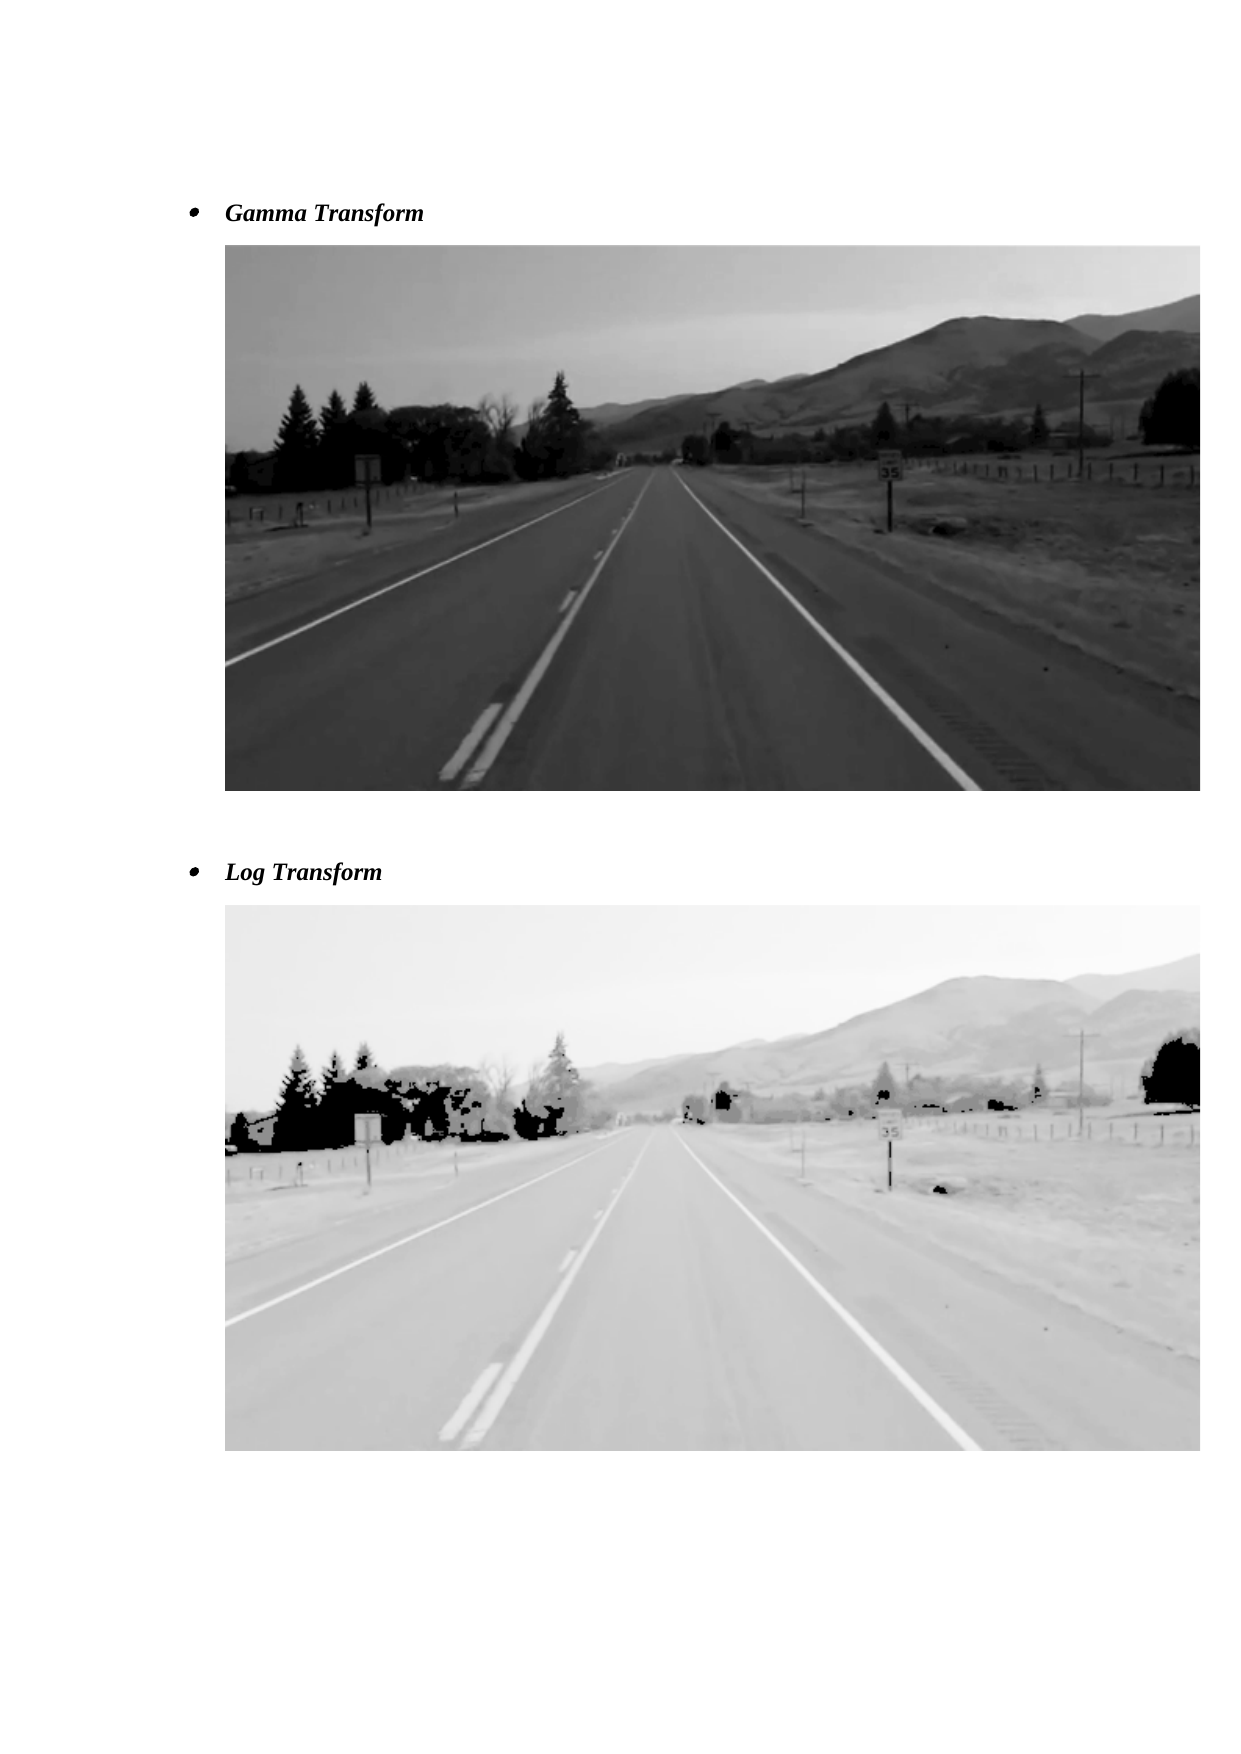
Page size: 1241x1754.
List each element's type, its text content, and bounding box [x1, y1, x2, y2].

list Log Transform [187, 857, 1090, 886]
picture [225, 905, 1200, 1451]
list Gamma Transform [187, 198, 1090, 226]
picture [225, 245, 1200, 791]
